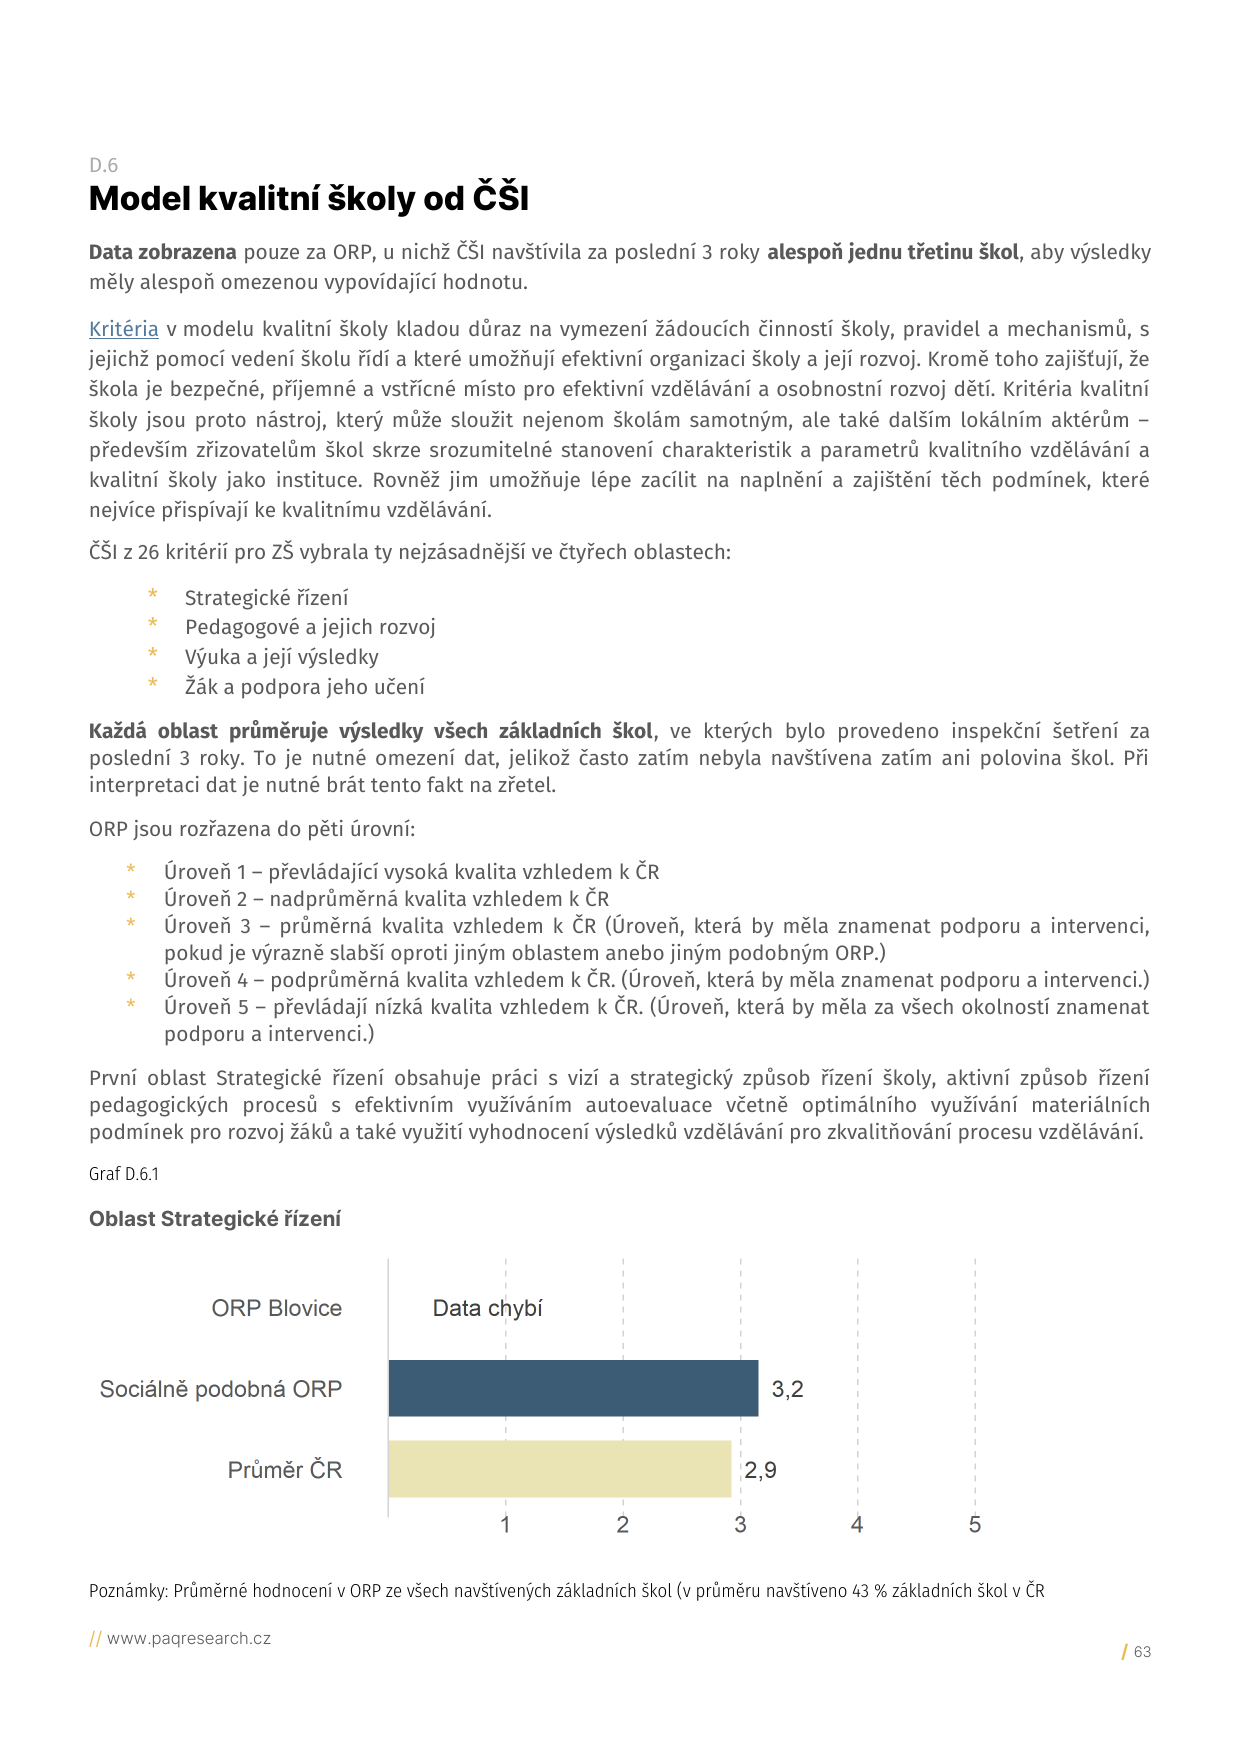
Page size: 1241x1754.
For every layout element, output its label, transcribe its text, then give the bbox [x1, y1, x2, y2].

list Úroveň 2 – nadprůměrná kvalita vzhledem k ČR [126, 887, 1152, 912]
text První oblast Strategické řízení obsahuje práci s vizí a strategický způsob řízení školy, aktivní způsob řízení pedagogických procesů s efektivním využíváním autoevaluace včetně optimálního využívání materiálních podmínek pro rozvoj žáků a také využití vyhodnocení výsledků vzdělávání pro zkvalitňování procesu vzdělávání. [89, 1066, 1152, 1145]
subtitle Model kvalitní školy od ČŠI [89, 178, 1152, 218]
text Kritéria v modelu kvalitní školy kladou důraz na vymezení žádoucích činností školy, pravidel a mechanismů, s jejichž pomocí vedení školu řídí a které umožňují efektivní organizaci školy a její rozvoj. Kromě toho zajišťují, že škola je bezpečné, příjemné a vstřícné místo pro efektivní vzdělávání a osobnostní rozvoj dětí. Kritéria kvalitní školy jsou proto nástroj, který může sloužit nejenom školám samotným, ale také dalším lokálním aktérům – především zřizovatelům škol skrze srozumitelné stanovení charakteristik a parametrů kvalitního vzdělávání a kvalitní školy jako instituce. Rovněž jim umožňuje lépe zacílit na naplnění a zajištění těch podmínek, které nejvíce přispívají ke kvalitnímu vzdělávání. [89, 312, 1152, 523]
text D.6 [89, 148, 1152, 178]
text Graf D.6.1 [89, 1163, 1152, 1186]
text Data zobrazena pouze za ORP, u nichž ČŠI navštívila za poslední 3 roky alespoň jednu třetinu škol, aby výsledky měly alespoň omezenou vypovídající hodnotu. [89, 235, 1152, 295]
text Poznámky: Průměrné hodnocení v ORP ze všech navštívených základních škol (v průměru navštíveno 43 % základních škol v ČR [89, 1580, 1152, 1602]
picture [88, 1231, 1139, 1564]
list Výuka a její výsledky [148, 643, 1152, 670]
text ORP jsou rozřazena do pěti úrovní: [89, 817, 1152, 842]
list Úroveň 1 – převládající vysoká kvalita vzhledem k ČR [126, 860, 1152, 885]
list Úroveň 4 – podprůměrná kvalita vzhledem k ČR. (Úroveň, která by měla znamenat podporu a intervenci.) [126, 968, 1152, 993]
list Úroveň 3 – průměrná kvalita vzhledem k ČR (Úroveň, která by měla znamenat podporu a intervenci, pokud je výrazně slabší oproti jiným oblastem anebo jiným podobným ORP.) [126, 914, 1152, 966]
list Úroveň 5 – převládají nízká kvalita vzhledem k ČR. (Úroveň, která by měla za všech okolností znamenat podporu a intervenci.) [126, 995, 1152, 1047]
list Pedagogové a jejich rozvoj [148, 613, 1152, 641]
list Strategické řízení [148, 583, 1152, 611]
text Oblast Strategické řízení [89, 1202, 1152, 1232]
text ČŠI z 26 kritérií pro ZŠ vybrala ty nejzásadnější ve čtyřech oblastech: [89, 540, 1152, 565]
text Každá oblast průměruje výsledky všech základních škol, ve kterých bylo provedeno inspekční šetření za poslední 3 roky. To je nutné omezení dat, jelikož často zatím nebyla navštívena zatím ani polovina škol. Při interpretaci dat je nutné brát tento fakt na zřetel. [89, 719, 1152, 798]
list Žák a podpora jeho učení [148, 673, 1152, 700]
